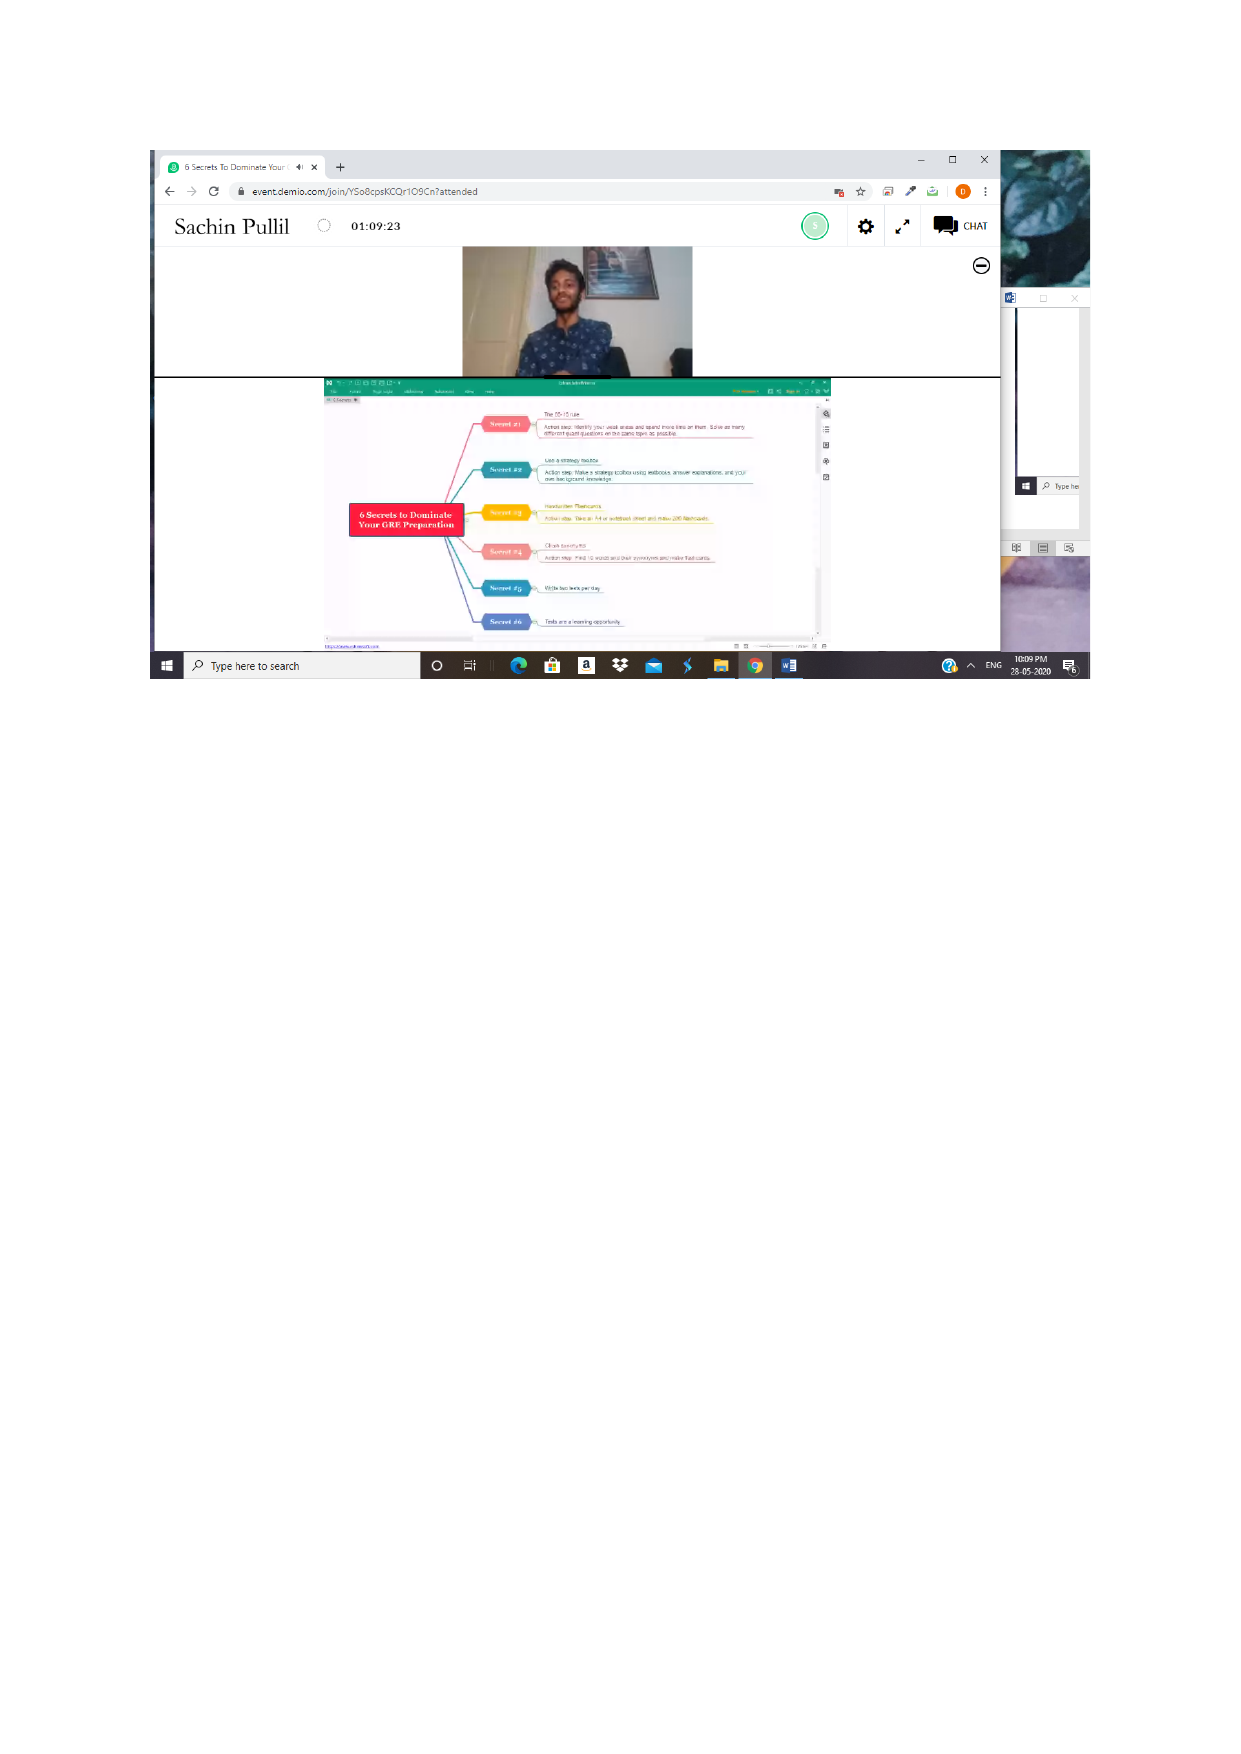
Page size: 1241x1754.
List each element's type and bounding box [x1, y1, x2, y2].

picture [150, 150, 1091, 679]
